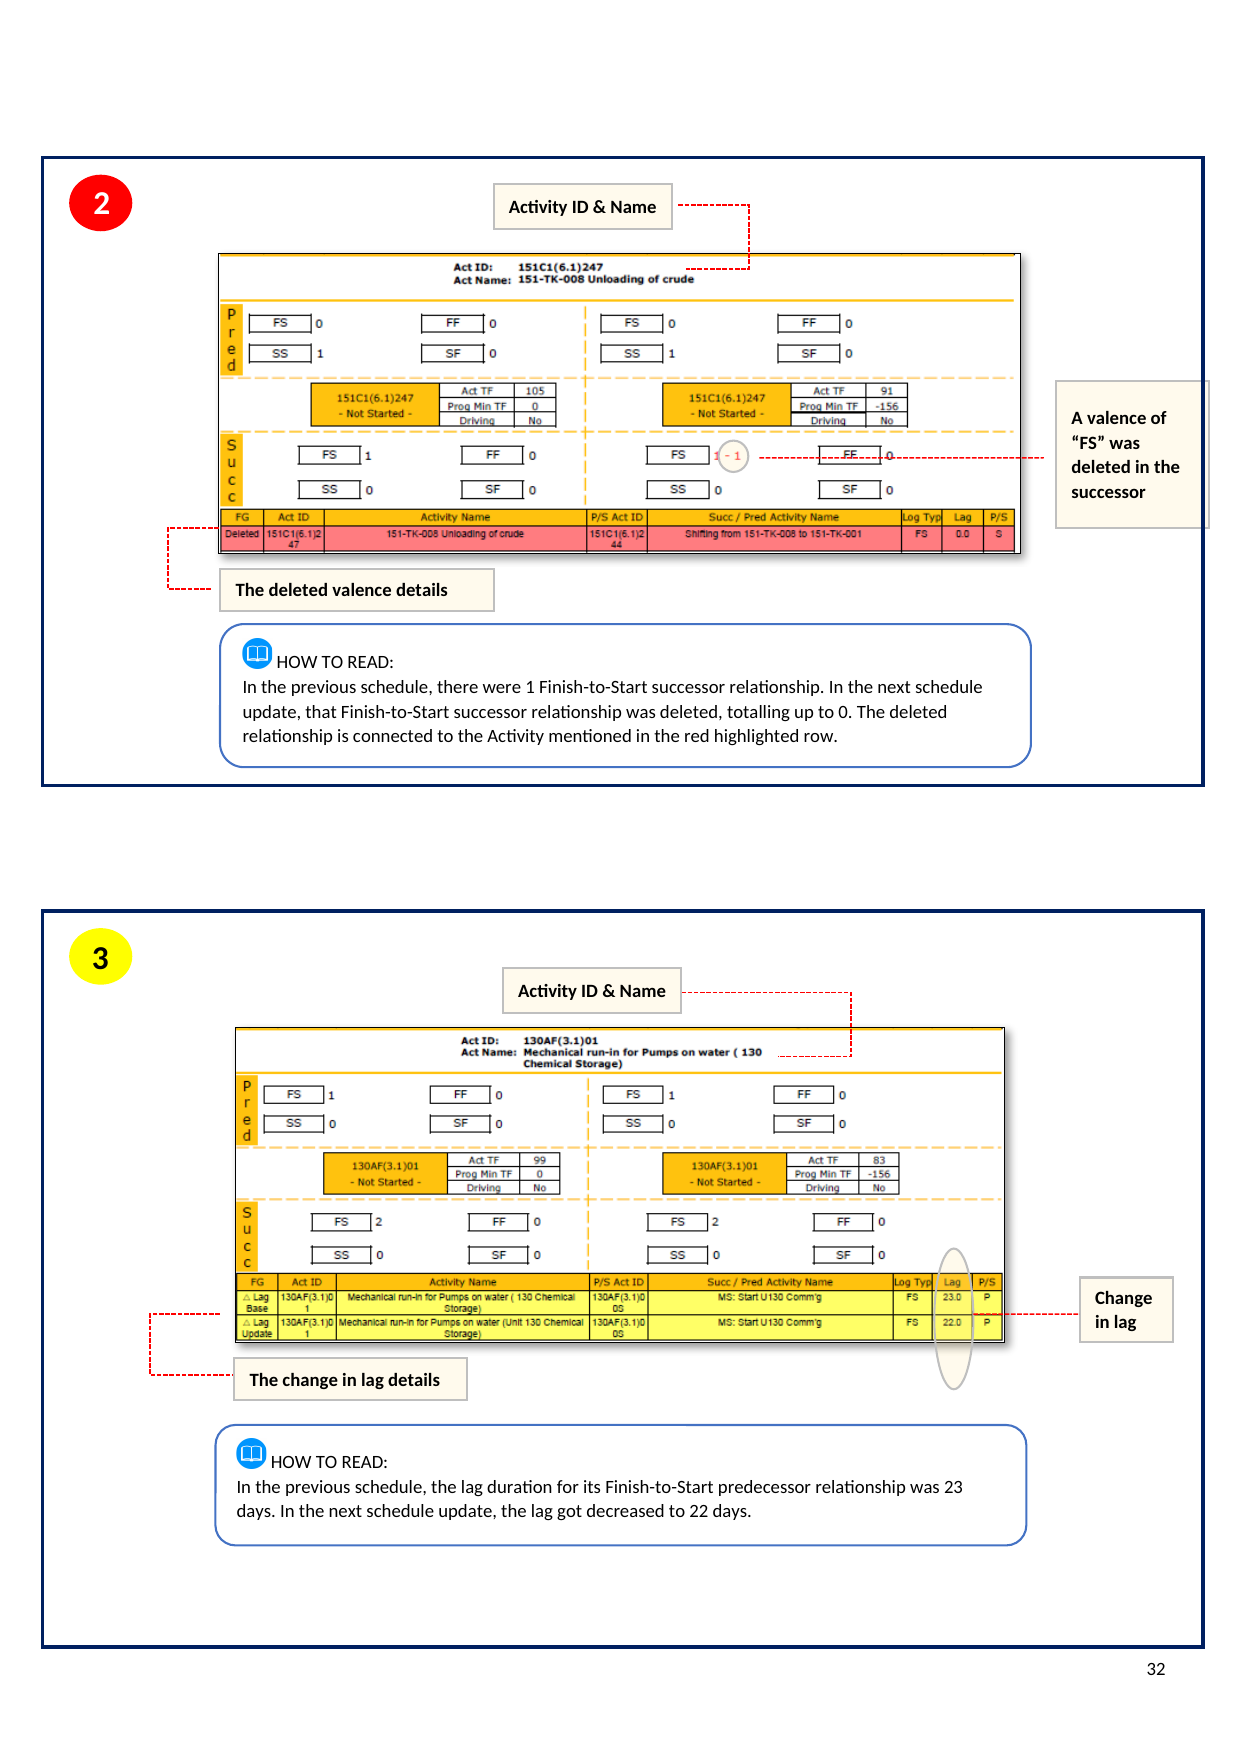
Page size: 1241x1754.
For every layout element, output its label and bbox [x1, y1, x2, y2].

picture [236, 1028, 1004, 1342]
picture [236, 1438, 267, 1469]
picture [242, 638, 273, 669]
picture [219, 254, 1020, 553]
